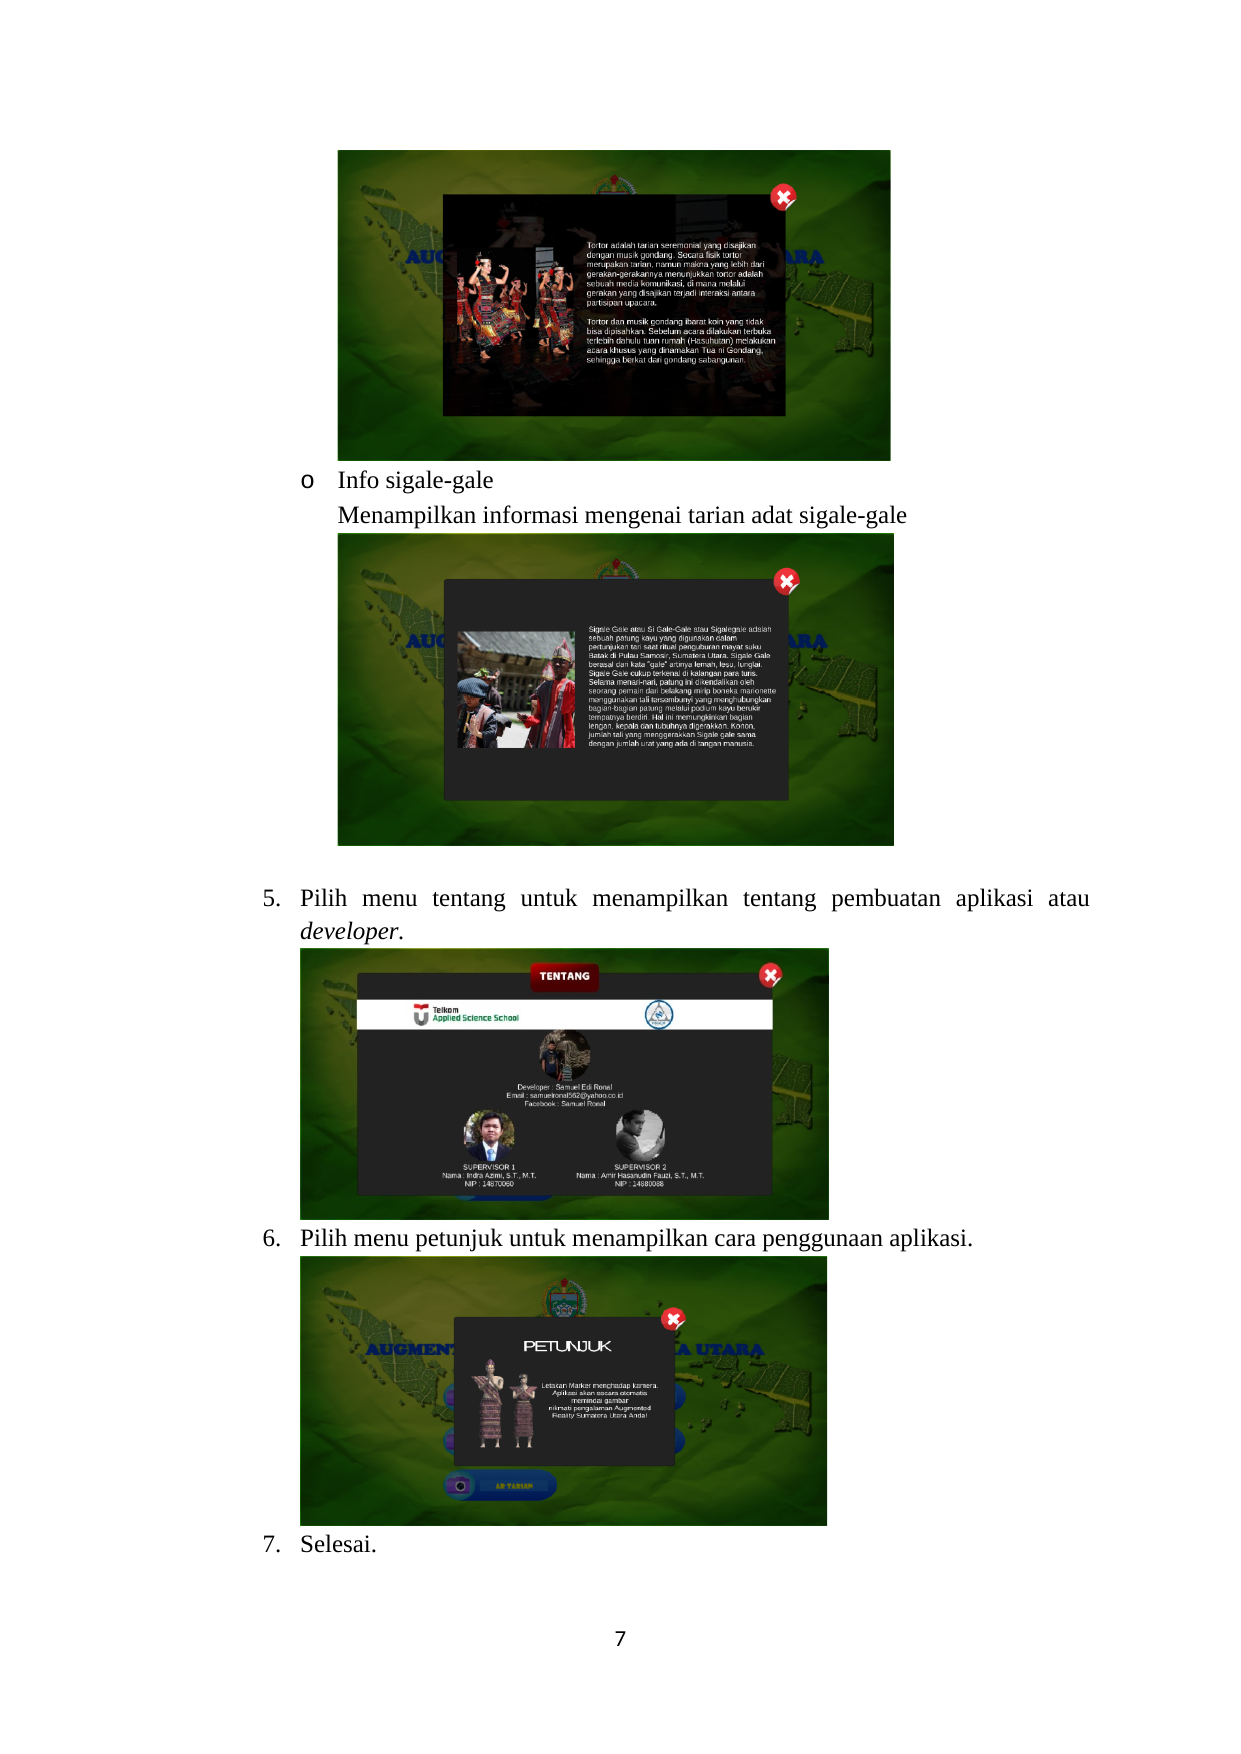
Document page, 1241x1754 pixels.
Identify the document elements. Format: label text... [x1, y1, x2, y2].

list Info sigale-gale [300, 465, 1090, 496]
picture [337, 533, 894, 846]
picture [300, 948, 829, 1220]
picture [300, 1256, 828, 1526]
list Selesai. [262, 1529, 1090, 1558]
list Menampilkan informasi mengenai tarian adat sigale-gale [337, 500, 1090, 529]
picture [337, 150, 891, 461]
list Pilih menu petunjuk untuk menampilkan cara penggunaan aplikasi. [262, 1223, 1090, 1252]
list Pilih menu tentang untuk menampilkan tentang pembuatan aplikasi atau developer. [262, 883, 1090, 944]
